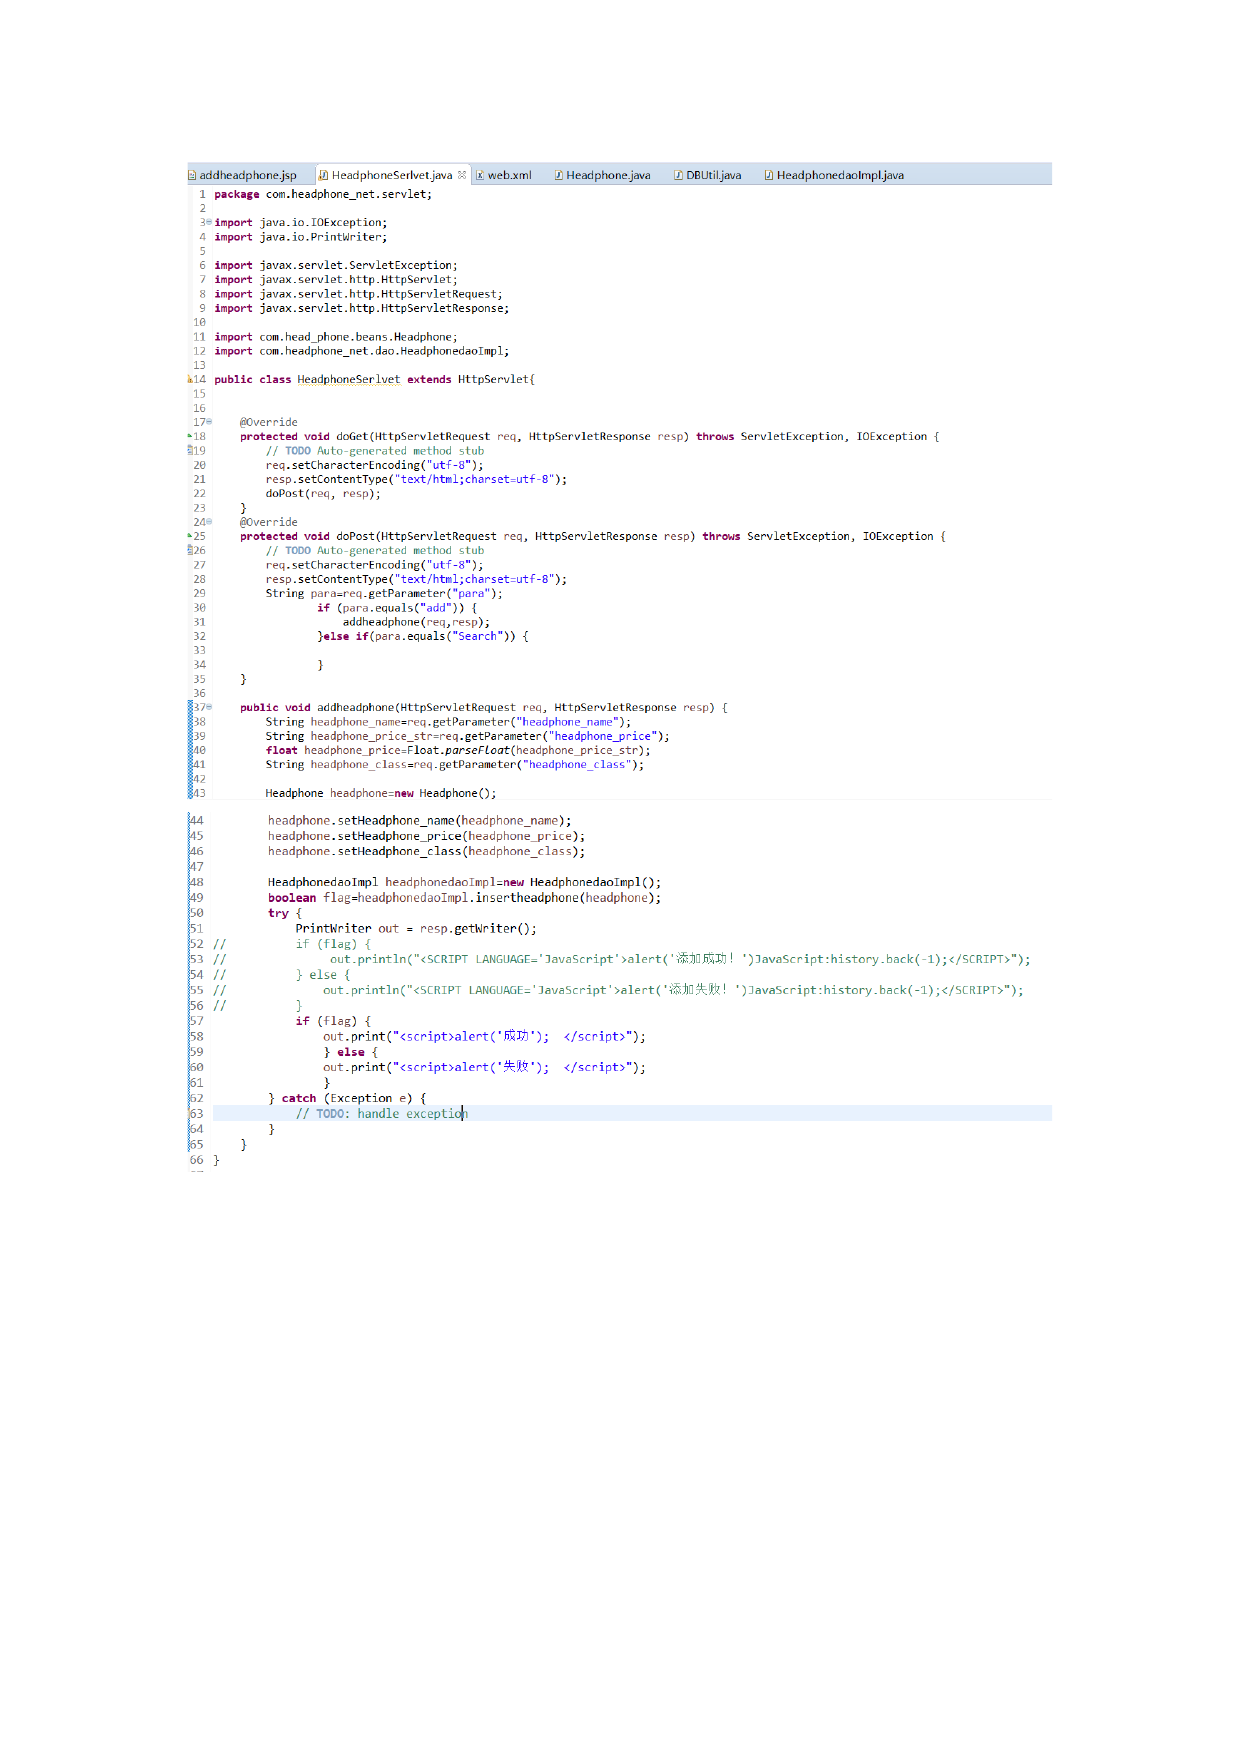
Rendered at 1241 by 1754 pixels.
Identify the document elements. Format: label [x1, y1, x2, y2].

picture [187, 812, 1053, 1172]
picture [187, 162, 1053, 800]
